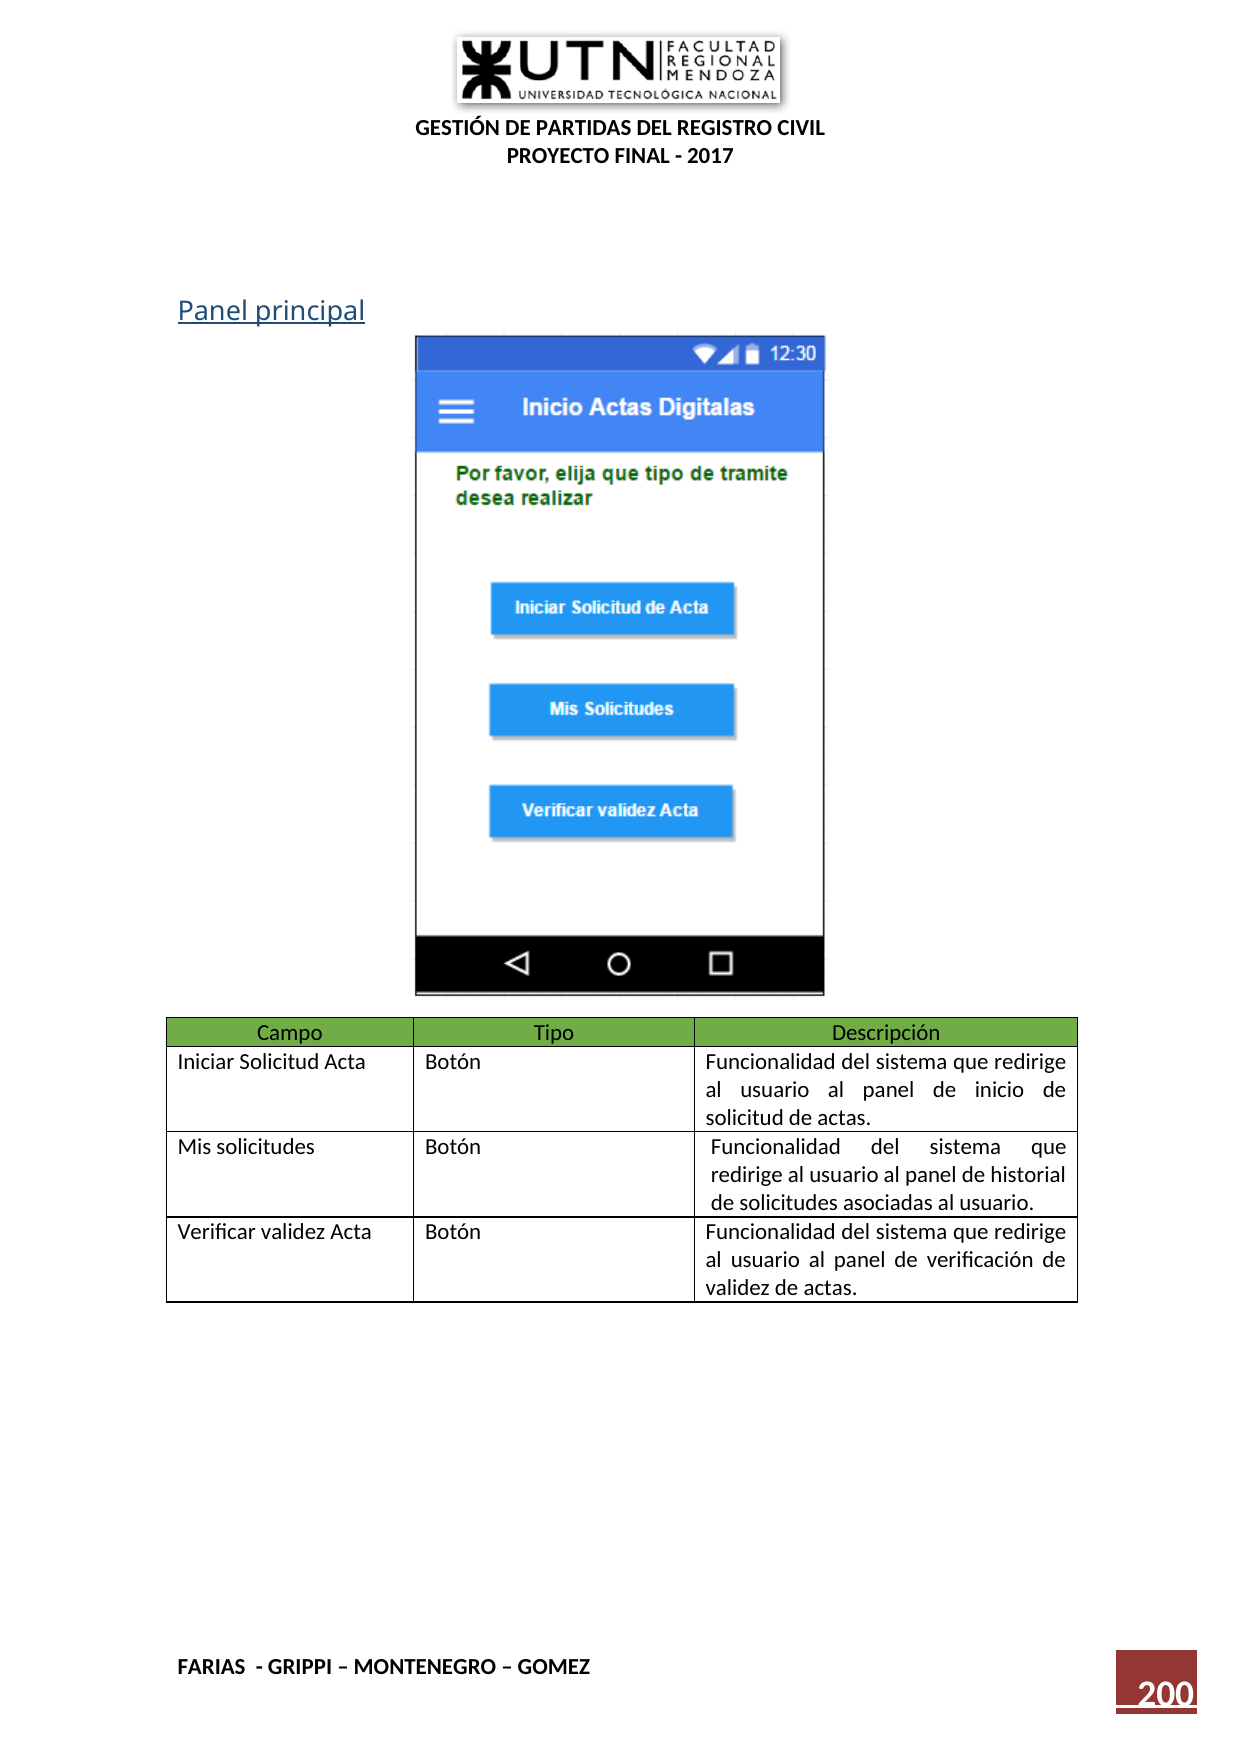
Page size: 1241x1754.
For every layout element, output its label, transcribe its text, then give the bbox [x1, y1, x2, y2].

table_cell Funcionalidad del sistema que redirige al usuario al panel de verificación de validez de actas. [695, 1218, 1077, 1301]
table_header Descripción [695, 1018, 1077, 1046]
table_cell Funcionalidad del sistema que redirige al usuario al panel de inicio de solicitud de actas. [695, 1047, 1077, 1131]
table_cell Botón [414, 1132, 694, 1216]
table_cell Mis solicitudes [167, 1132, 413, 1216]
table_header Campo [167, 1018, 413, 1046]
table_cell Botón [414, 1218, 694, 1301]
subtitle Panel principal [177, 291, 1063, 328]
picture [449, 29, 791, 114]
table_cell Funcionalidad del sistema que redirige al usuario al panel de historial de solicitudes asociadas al usuario. [695, 1132, 1077, 1216]
table_cell Iniciar Solicitud Acta [167, 1047, 413, 1131]
table_cell Botón [414, 1047, 694, 1131]
table_header Tipo [414, 1018, 694, 1046]
picture [411, 331, 829, 999]
table_cell Verificar validez Acta [167, 1218, 413, 1301]
